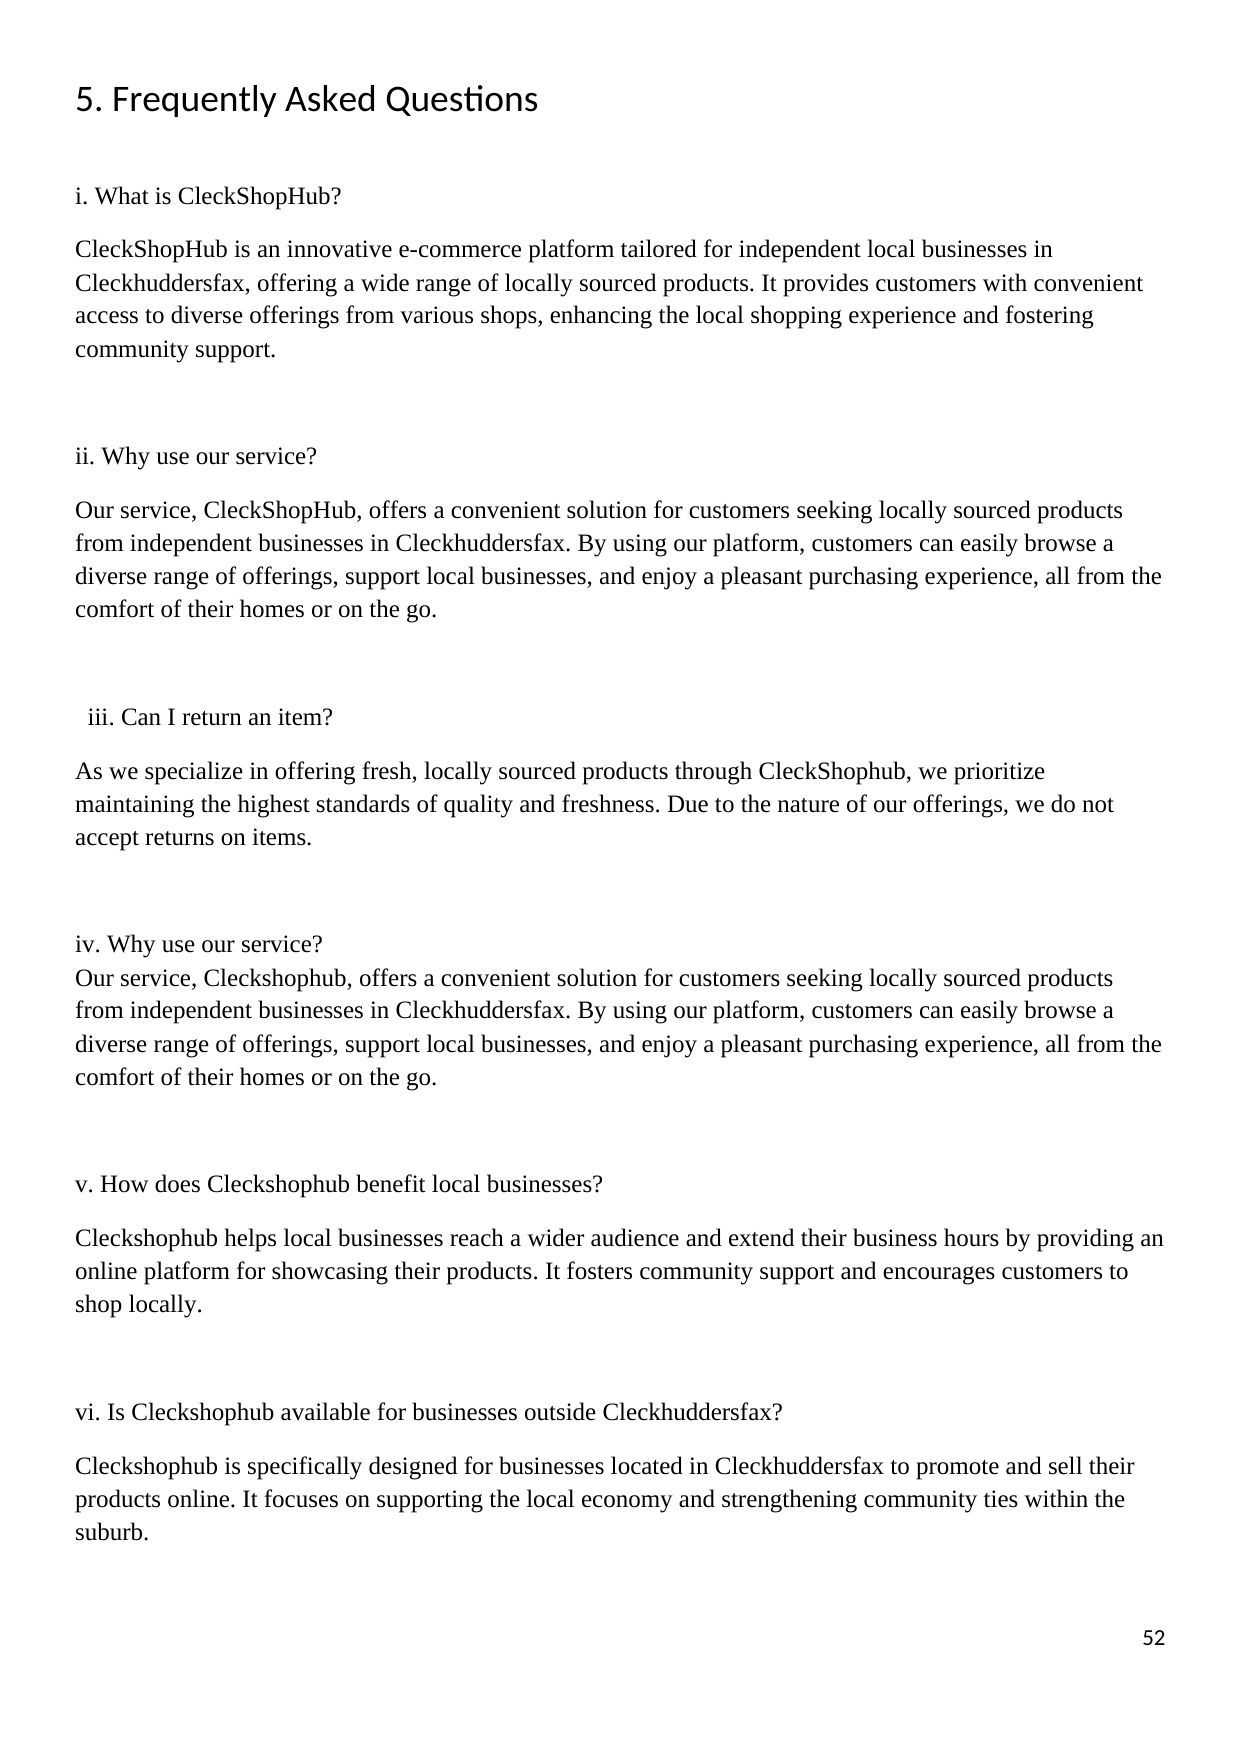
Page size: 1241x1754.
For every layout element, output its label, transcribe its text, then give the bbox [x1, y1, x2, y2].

text As we specialize in offering fresh, locally sourced products through CleckShophub, we prioritize maintaining the highest standards of quality and freshness. Due to the nature of our offerings, we do not accept returns on items. [75, 756, 1165, 851]
text Our service, CleckShopHub, offers a convenient solution for customers seeking locally sourced products from independent businesses in Cleckhuddersfax. By using our platform, customers can easily browse a diverse range of offerings, support local businesses, and enjoy a pleasant purchasing experience, all from the comfort of their homes or on the go. [75, 495, 1165, 623]
subtitle 5. Frequently Asked Questions [75, 75, 1165, 121]
text iv. Why use our service? Our service, Cleckshophub, offers a convenient solution for customers seeking locally sourced products from independent businesses in Cleckhuddersfax. By using our platform, customers can easily browse a diverse range of offerings, support local businesses, and enjoy a pleasant purchasing experience, all from the comfort of their homes or on the go. [75, 929, 1165, 1090]
text CleckShopHub is an innovative e-commerce platform tailored for independent local businesses in Cleckhuddersfax, offering a wide range of locally sourced products. It provides customers with convenient access to diverse offerings from various shops, enhancing the local shopping experience and fostering community support. [75, 234, 1165, 362]
text vi. Is Cleckshophub available for businesses outside Cleckhuddersfax? [75, 1397, 1165, 1426]
text ii. Why use our service? [75, 441, 1165, 470]
text Cleckshophub is specifically designed for businesses located in Cleckhuddersfax to promote and sell their products online. It focuses on supporting the local economy and strengthening community ties within the suburb. [75, 1451, 1165, 1546]
text iii. Can I return an item? [75, 702, 1165, 731]
text Cleckshophub helps local businesses reach a wider audience and extend their business hours by providing an online platform for showcasing their products. It fosters community support and encourages customers to shop locally. [75, 1223, 1165, 1318]
text i. What is CleckShopHub? [75, 181, 1165, 209]
text v. How does Cleckshophub benefit local businesses? [75, 1169, 1165, 1198]
